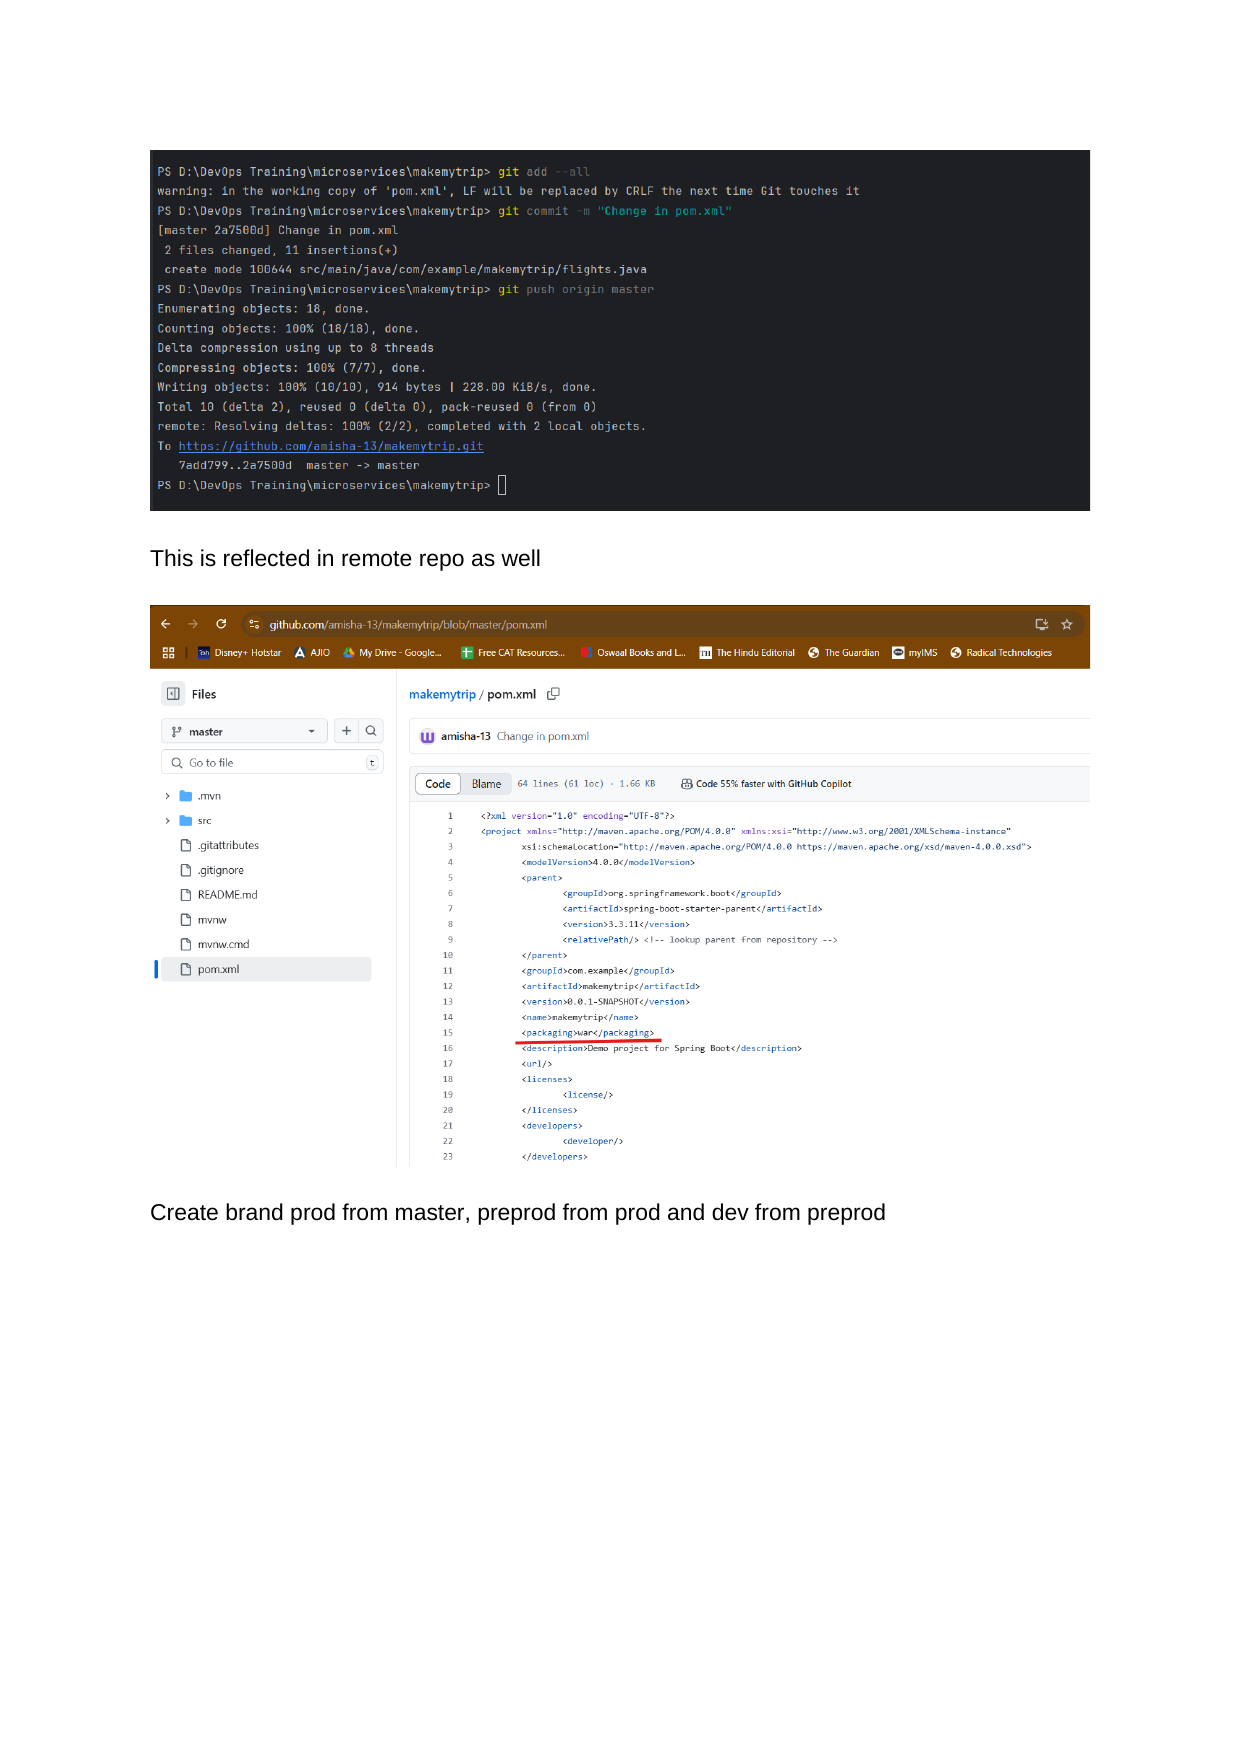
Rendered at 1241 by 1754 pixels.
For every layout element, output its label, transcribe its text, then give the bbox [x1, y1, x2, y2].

text This is reflected in remote repo as well [150, 544, 1090, 571]
picture [150, 605, 1091, 1166]
text Create brand prod from master, preprod from prod and dev from preprod [150, 1199, 1090, 1226]
picture [150, 150, 1091, 511]
